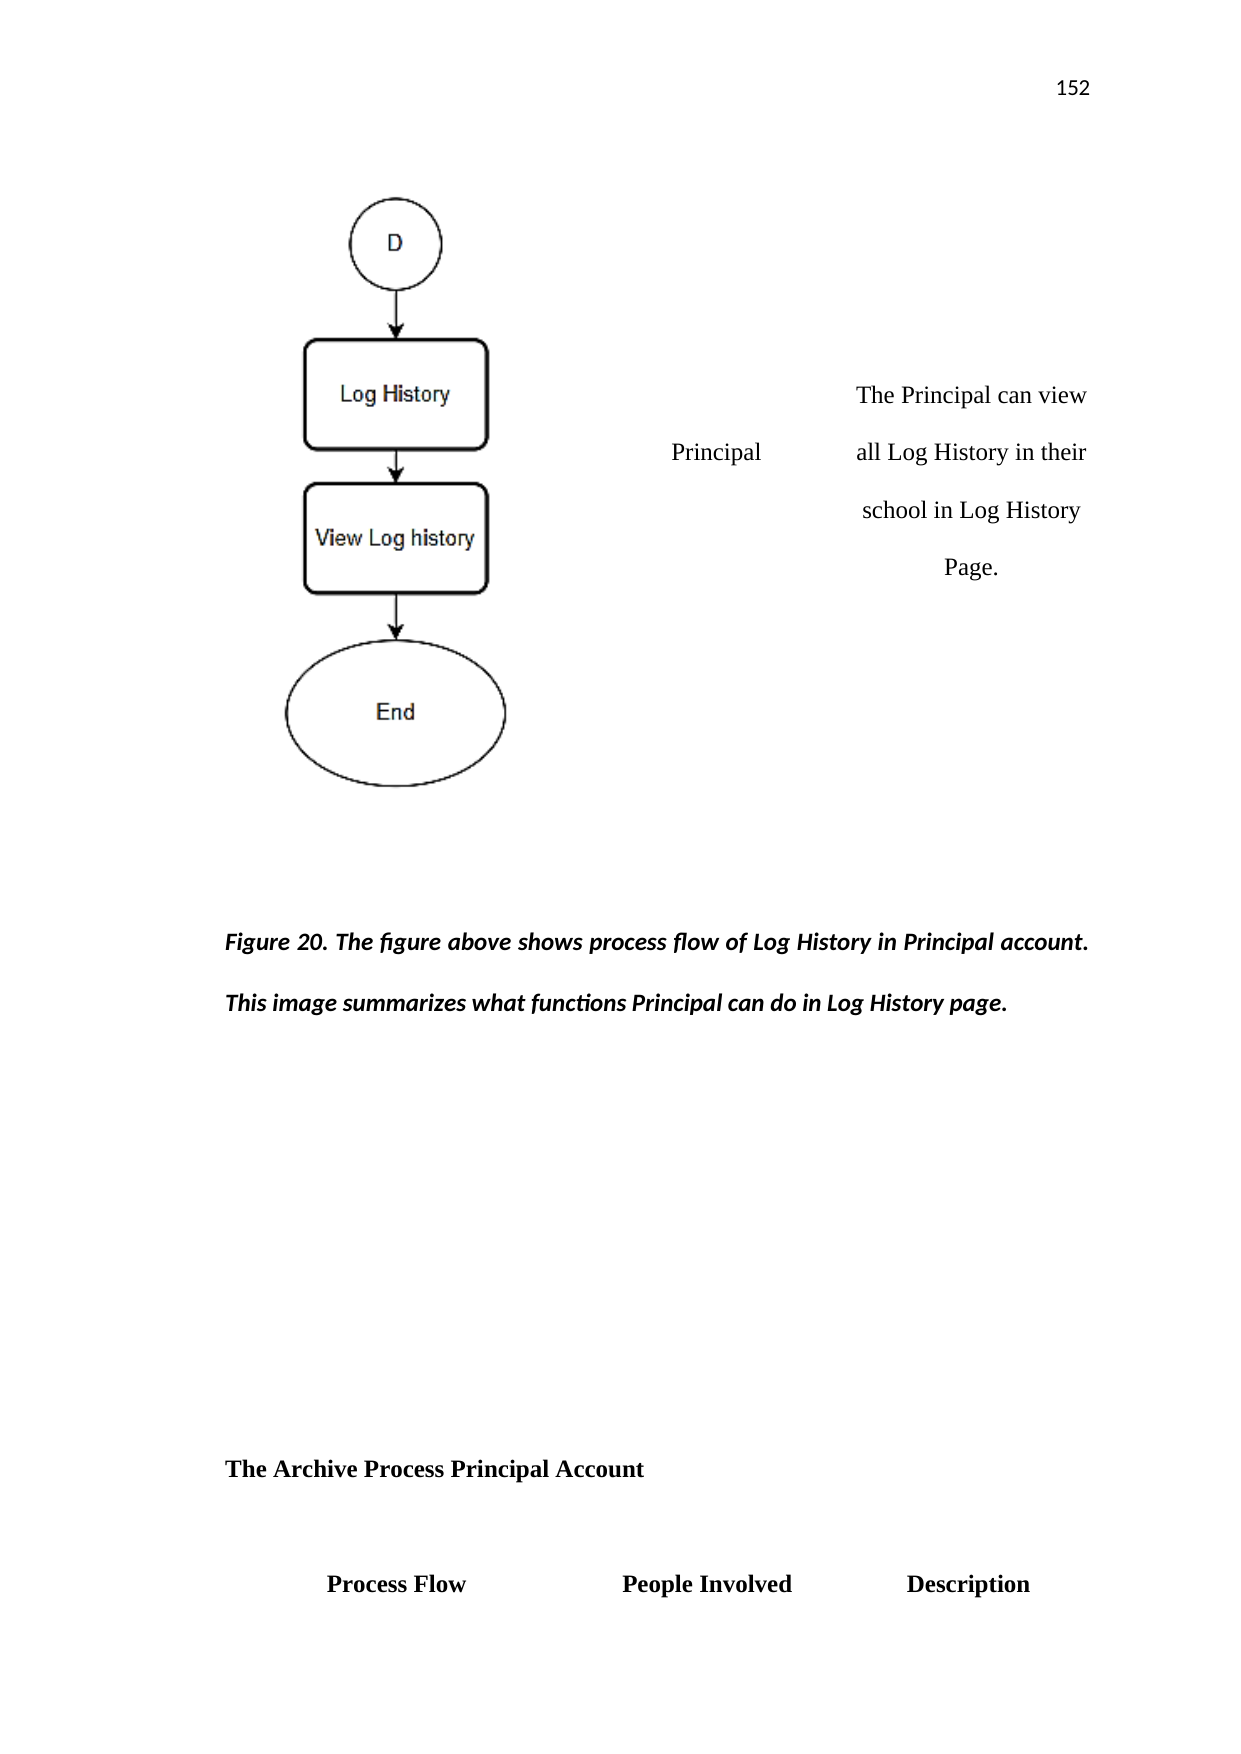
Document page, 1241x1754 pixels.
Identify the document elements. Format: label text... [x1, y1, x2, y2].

table_header Description [835, 1569, 1102, 1598]
text The Archive Process Principal Account [225, 1454, 1090, 1483]
table_cell [214, 150, 591, 865]
picture [225, 149, 575, 839]
table_header People Involved [579, 1569, 835, 1598]
text Figure 20. The figure above shows process flow of Log History in Principal account. This image summarizes what functions Principal can do in Log History page. [225, 926, 1090, 1018]
table_cell Principal [591, 150, 841, 865]
table_header Process Flow [214, 1569, 579, 1598]
table_cell The Principal can view all Log History in their school in Log History Page. [841, 150, 1102, 865]
